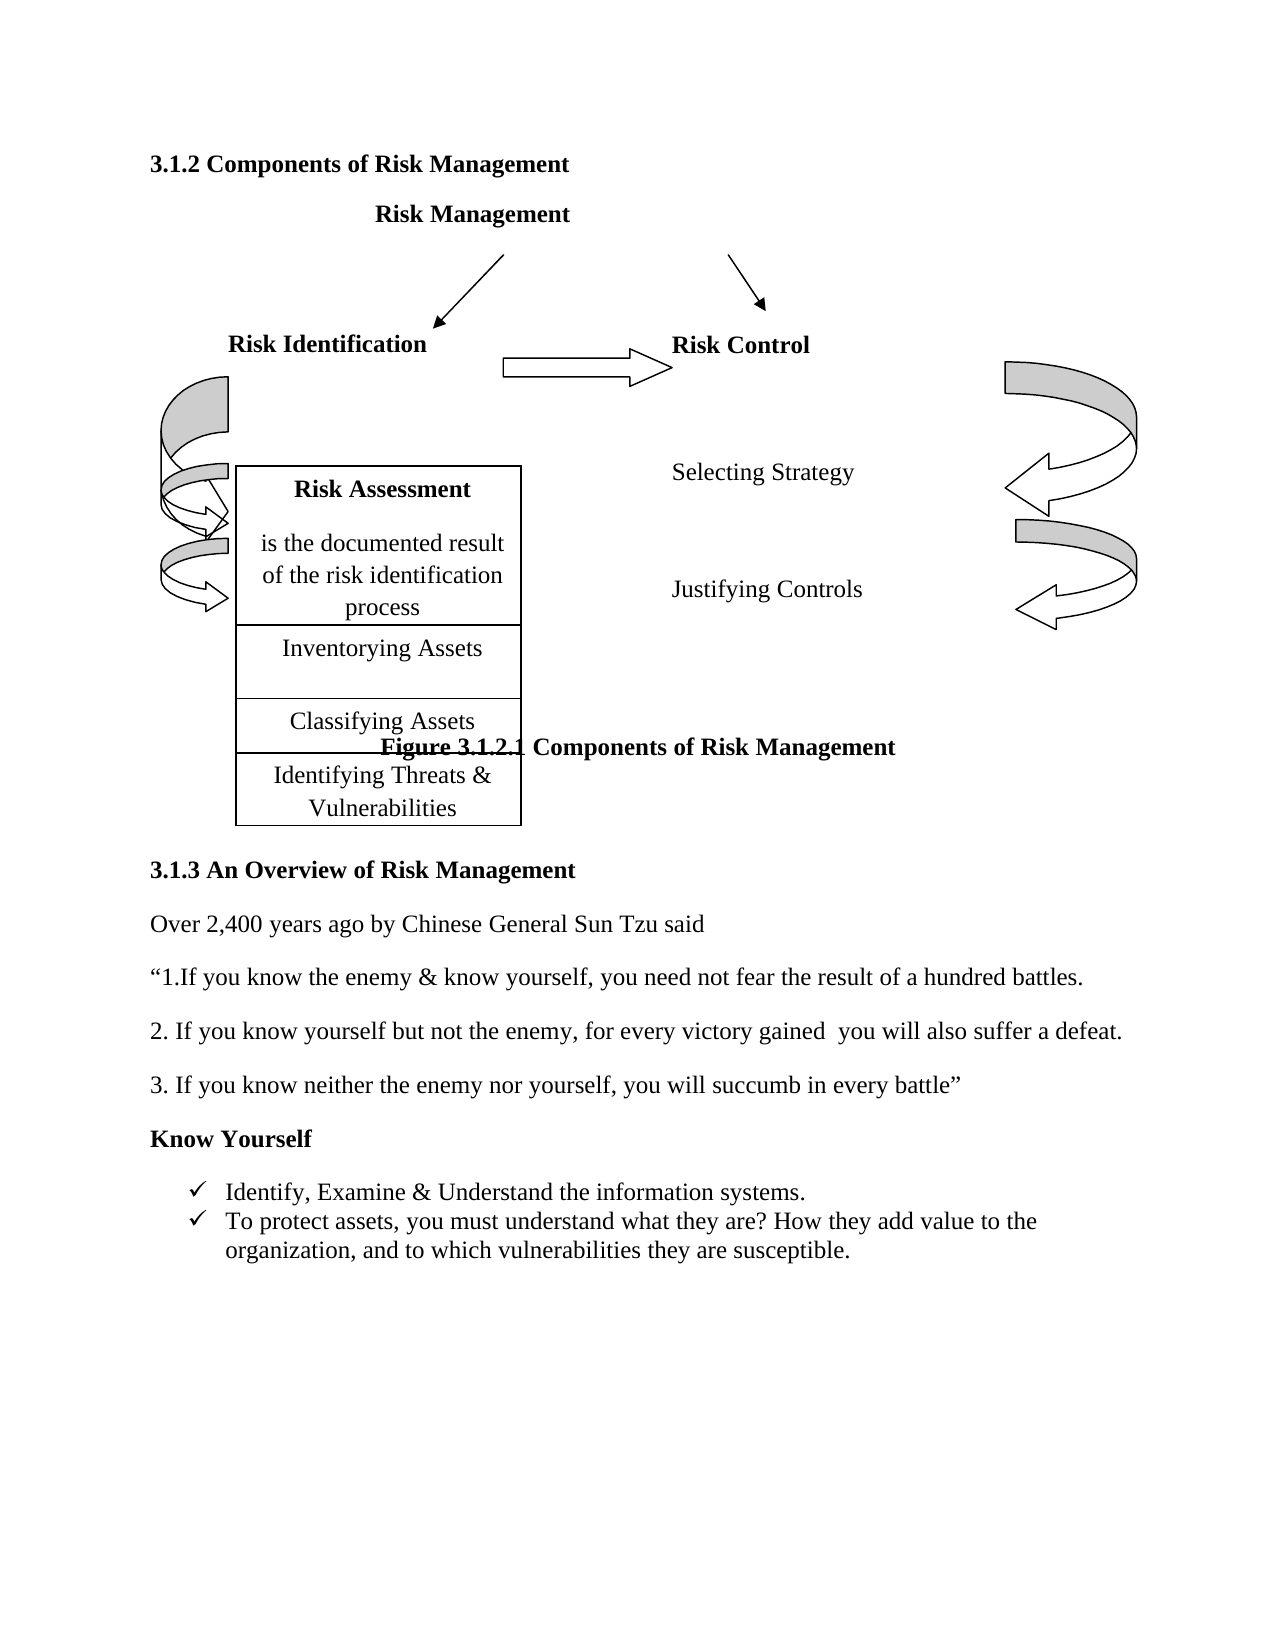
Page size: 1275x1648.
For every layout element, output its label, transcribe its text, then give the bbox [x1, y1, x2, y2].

subtitle An Overview of Risk Management [150, 855, 1206, 884]
list If you know yourself but not the enemy, for every victory gained you will also suffer a defeat. [150, 1016, 1206, 1045]
text “1.If you know the enemy & know yourself, you need not fear the result of a hundred battles. [150, 962, 1206, 991]
text Figure 3.1.2.1 Components of Risk Management [380, 732, 1206, 760]
list To protect assets, you must understand what they are? How they add value to the organization, and to which vulnerabilities they are susceptible. [187, 1206, 1124, 1264]
list Identify, Examine & Understand the information systems. [187, 1177, 1206, 1206]
subtitle Components of Risk Management [150, 149, 1206, 178]
list If you know neither the enemy nor yourself, you will succumb in every battle” [150, 1070, 1206, 1099]
text Over 2,400 years ago by Chinese General Sun Tzu said [150, 909, 1206, 937]
subtitle Know Yourself [150, 1124, 1206, 1153]
